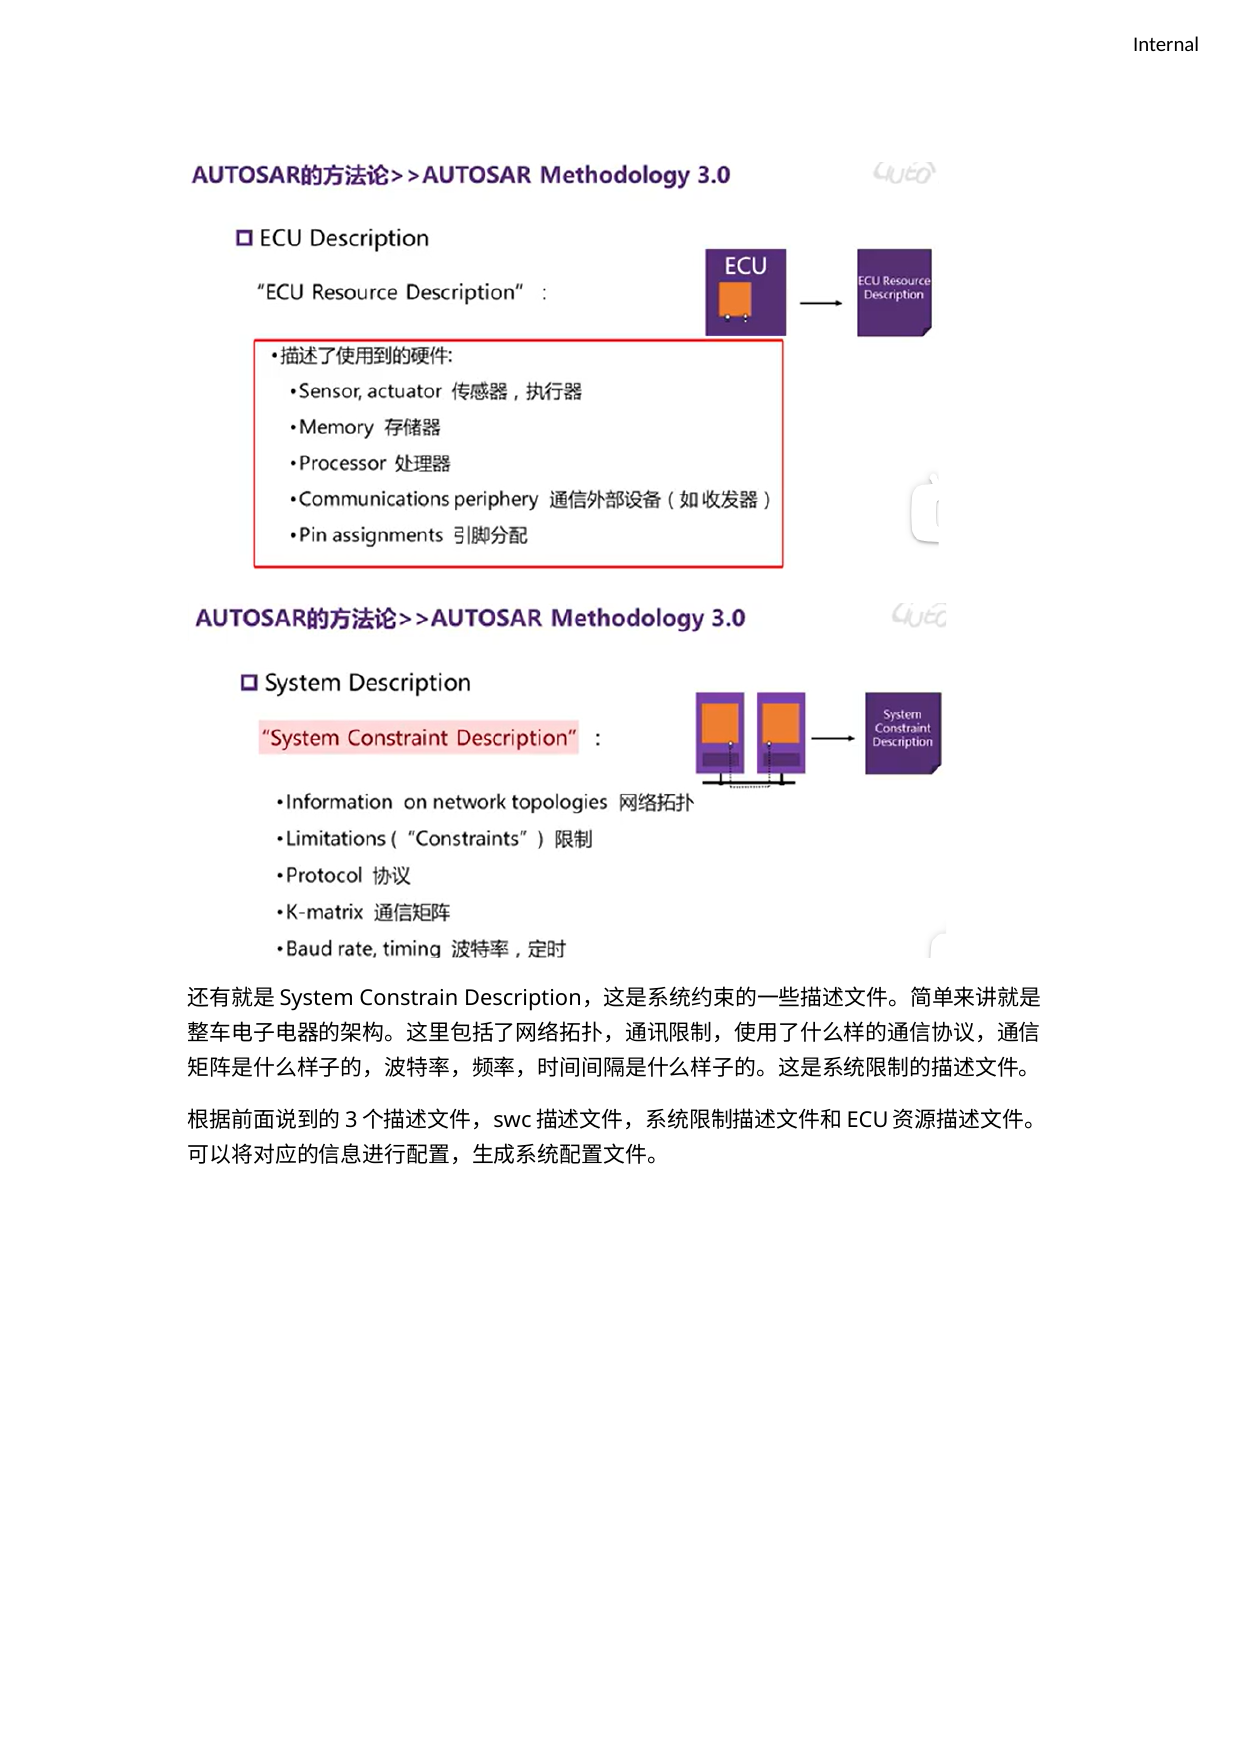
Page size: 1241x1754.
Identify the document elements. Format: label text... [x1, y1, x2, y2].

text 还有就是System Constrain Description，这是系统约束的一些描述文件。简单来讲就是整车电子电器的架构。这里包括了网络拓扑，通讯限制，使用了什么样的通信协议，通信矩阵是什么样子的，波特率，频率，时间间隔是什么样子的。这是系统限制的描述文件。 [187, 980, 1053, 1082]
picture [187, 603, 947, 958]
picture [187, 162, 939, 570]
text 根据前面说到的3个描述文件，swc描述文件，系统限制描述文件和ECU资源描述文件。可以将对应的信息进行配置，生成系统配置文件。 [187, 1102, 1053, 1169]
